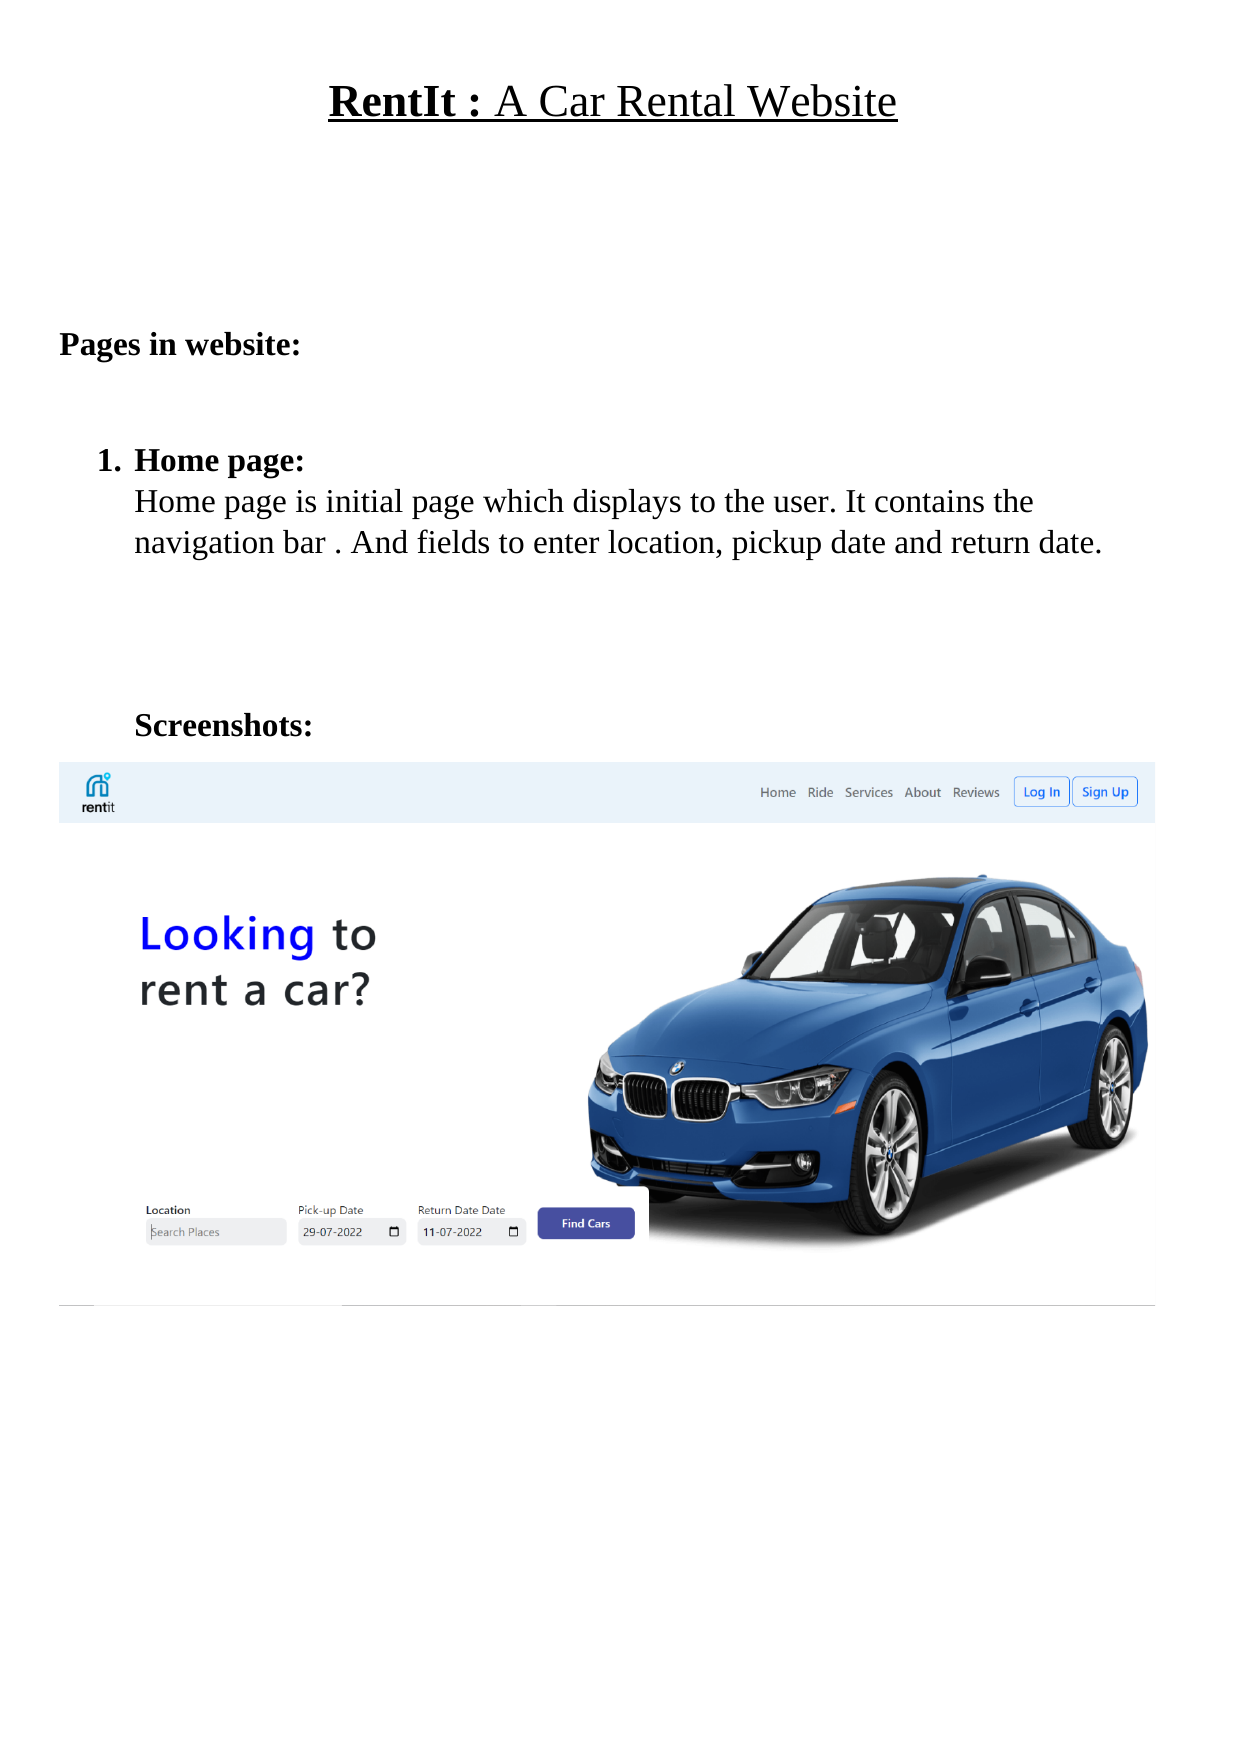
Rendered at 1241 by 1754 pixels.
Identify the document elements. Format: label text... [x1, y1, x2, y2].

picture [59, 762, 1156, 1306]
list Home page: [97, 440, 1167, 478]
list Home page is initial page which displays to the user. It contains the navigation bar . And fields to enter location, pickup date and return date. [134, 481, 1167, 561]
text Screenshots: [134, 705, 1167, 743]
text Pages in website: [59, 324, 1167, 362]
